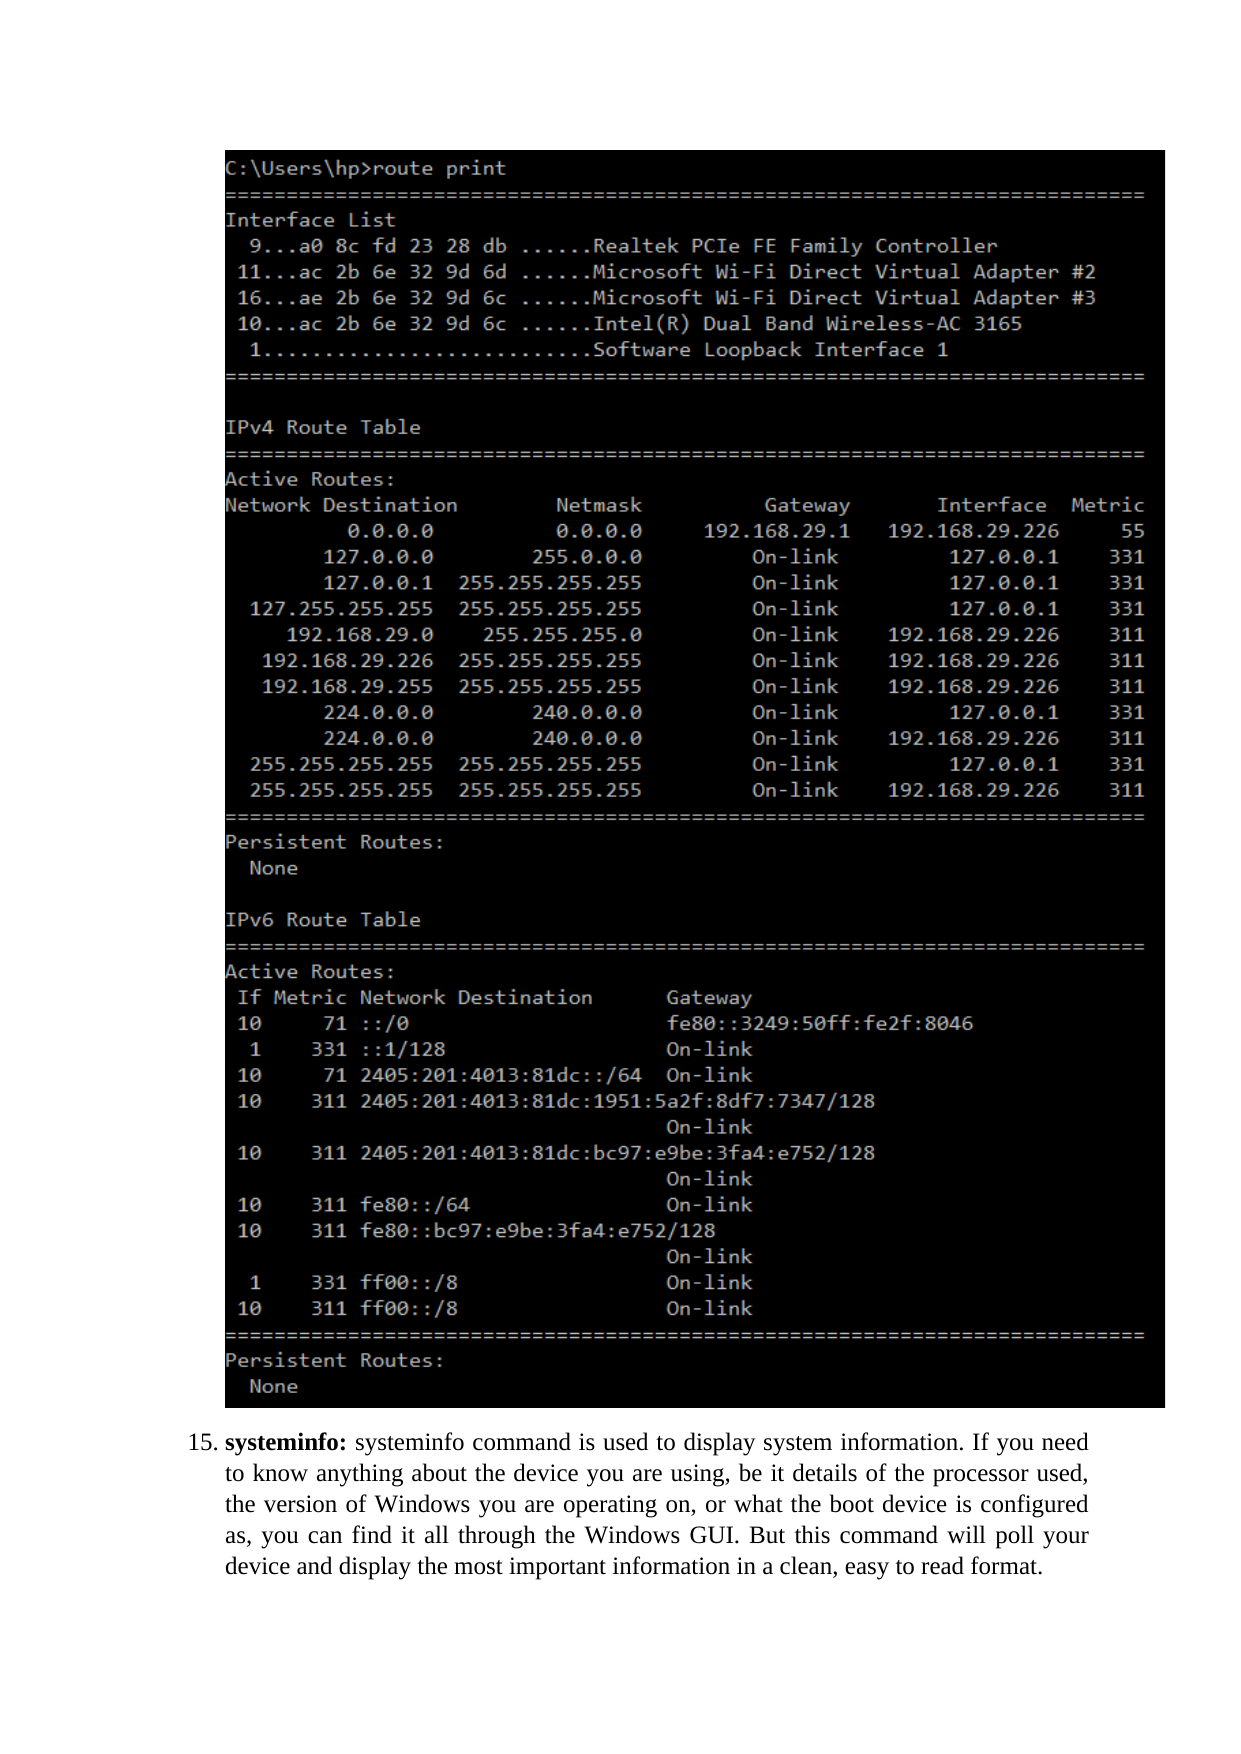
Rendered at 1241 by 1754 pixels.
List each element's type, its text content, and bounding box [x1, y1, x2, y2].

picture [225, 150, 1166, 1408]
list systeminfo: systeminfo command is used to display system information. If you need to know anything about the device you are using, be it details of the processor used, the version of Windows you are operating on, or what the boot device is configured as, you can find it all through the Windows GUI. But this command will poll your device and display the most important information in a clean, easy to read format. [187, 1427, 1090, 1579]
